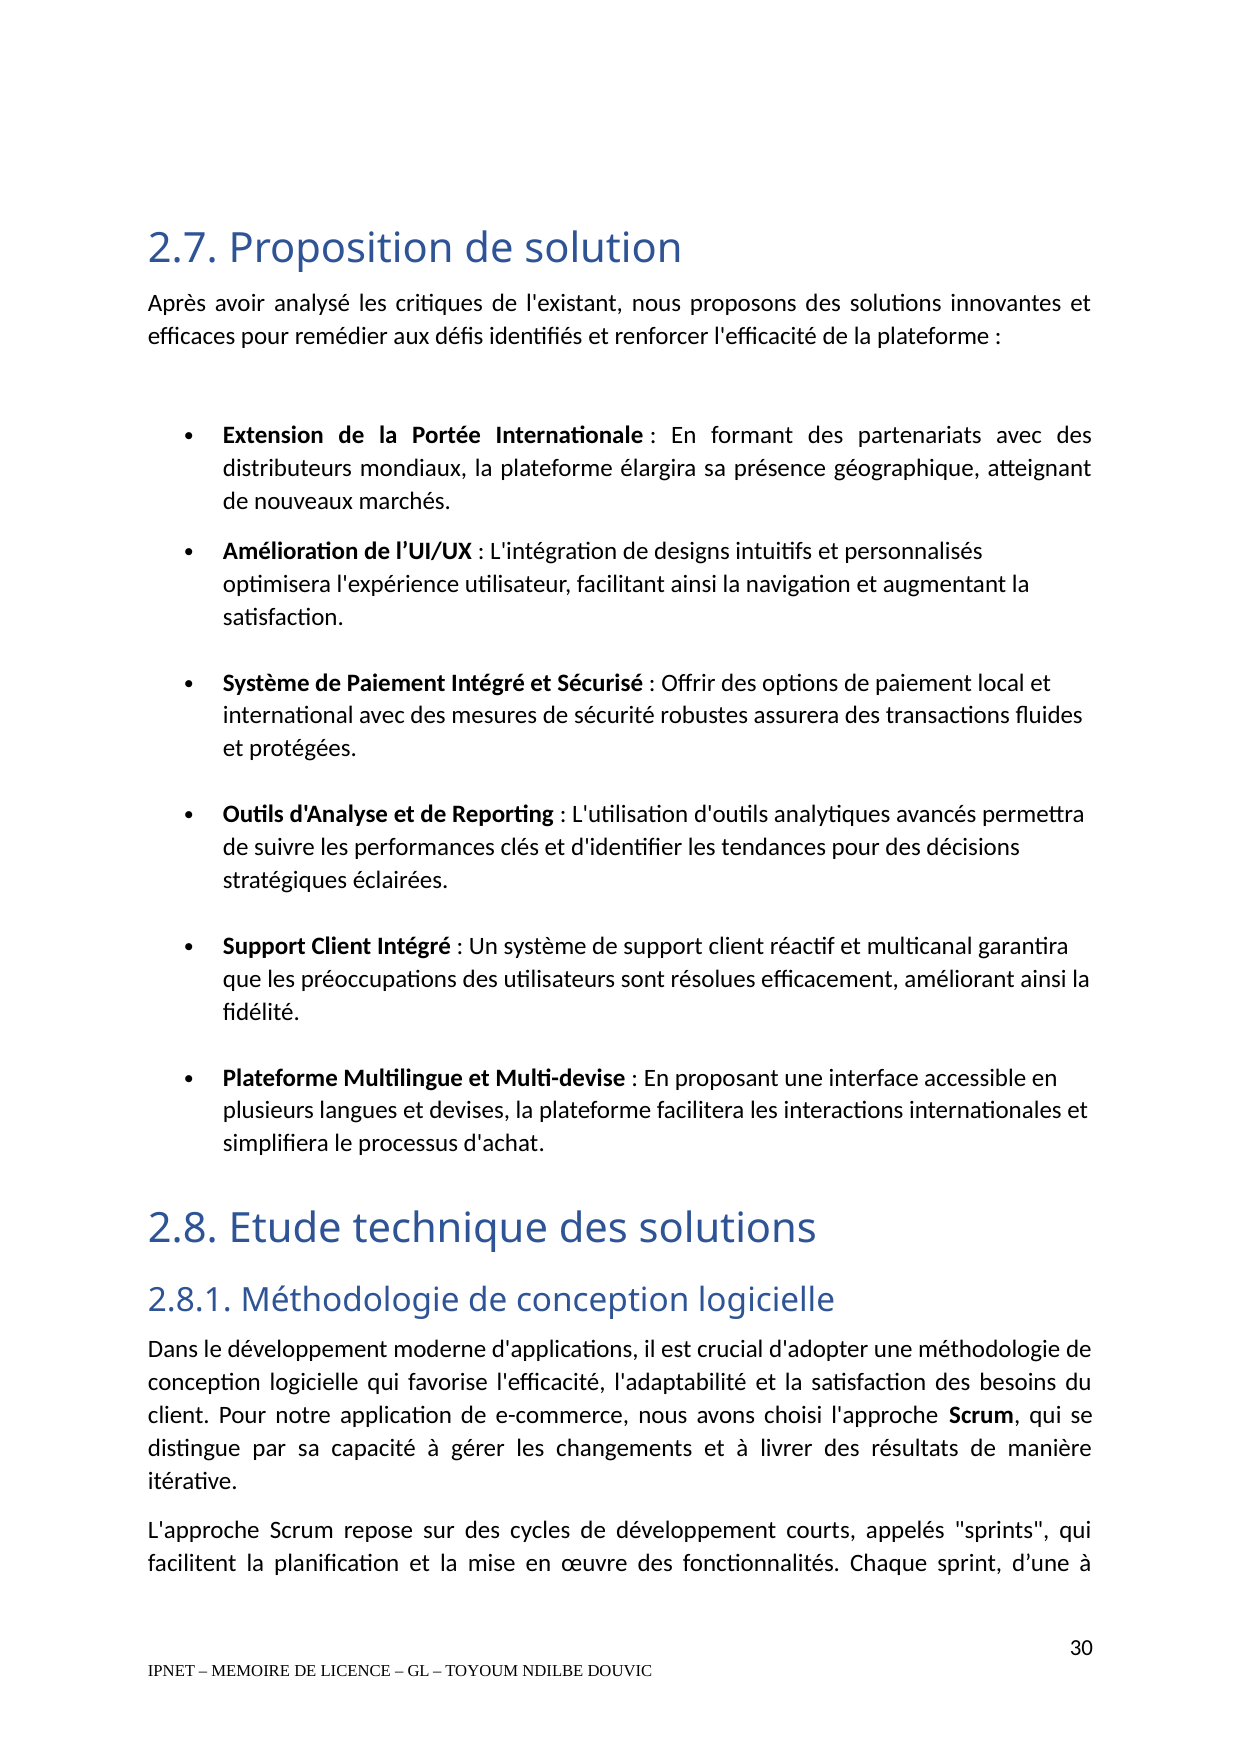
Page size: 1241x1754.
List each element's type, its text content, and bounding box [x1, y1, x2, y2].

list Amélioration de l’UI/UX : L'intégration de designs intuitifs et personnalisés optimisera l'expérience utilisateur, facilitant ainsi la navigation et augmentant la satisfaction. [185, 535, 1093, 631]
list Support Client Intégré : Un système de support client réactif et multicanal garantira que les préoccupations des utilisateurs sont résolues efficacement, améliorant ainsi la fidélité. [185, 930, 1093, 1026]
text Dans le développement moderne d'applications, il est crucial d'adopter une méthodologie de conception logicielle qui favorise l'efficacité, l'adaptabilité et la satisfaction des besoins du client. Pour notre application de e-commerce, nous avons choisi l'approche Scrum, qui se distingue par sa capacité à gérer les changements et à livrer des résultats de manière itérative. [148, 1333, 1093, 1495]
text Après avoir analysé les critiques de l'existant, nous proposons des solutions innovantes et efficaces pour remédier aux défis identifiés et renforcer l'efficacité de la plateforme : [148, 288, 1093, 351]
list Extension de la Portée Internationale : En formant des partenariats avec des distributeurs mondiaux, la plateforme élargira sa présence géographique, atteignant de nouveaux marchés. [185, 420, 1093, 516]
subtitle 2.7. Proposition de solution [148, 218, 1093, 275]
list Système de Paiement Intégré et Sécurisé : Offrir des options de paiement local et international avec des mesures de sécurité robustes assurera des transactions fluides et protégées. [185, 667, 1093, 763]
list Plateforme Multilingue et Multi-devise : En proposant une interface accessible en plusieurs langues et devises, la plateforme facilitera les interactions internationales et simplifiera le processus d'achat. [185, 1062, 1093, 1158]
subtitle 2.8. Etude technique des solutions [148, 1198, 1093, 1255]
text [148, 1514, 1093, 1578]
list Outils d'Analyse et de Reporting : L'utilisation d'outils analytiques avancés permettra de suivre les performances clés et d'identifier les tendances pour des décisions stratégiques éclairées. [185, 798, 1093, 895]
subtitle 2.8.1. Méthodologie de conception logicielle [148, 1276, 1093, 1321]
